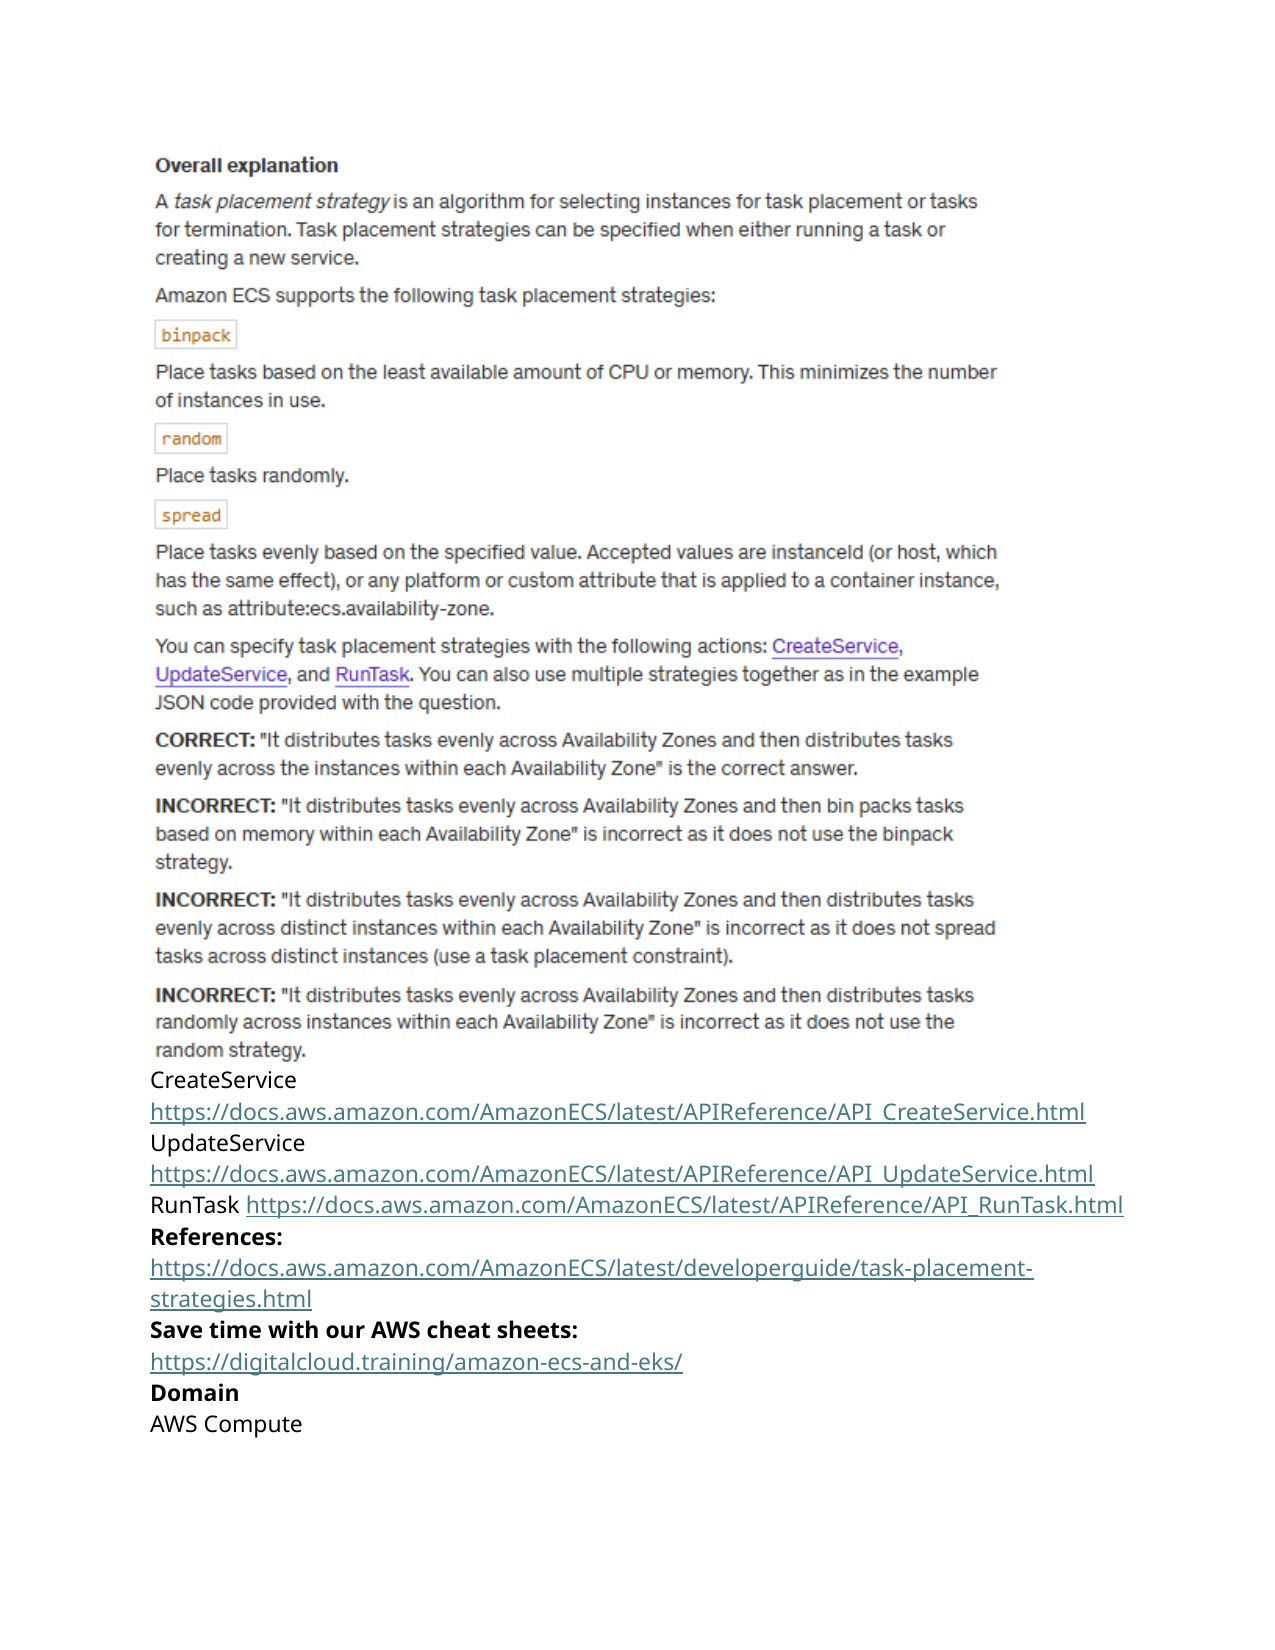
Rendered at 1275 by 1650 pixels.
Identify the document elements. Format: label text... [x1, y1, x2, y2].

text https://digitalcloud.training/amazon-ecs-and-eks/ [150, 1345, 1125, 1377]
text CreateService https://docs.aws.amazon.com/AmazonECS/latest/APIReference/API_CreateService.html [150, 1064, 1125, 1127]
text Save time with our AWS cheat sheets: [150, 1314, 1125, 1345]
text RunTask https://docs.aws.amazon.com/AmazonECS/latest/APIReference/API_RunTask.html [150, 1189, 1125, 1220]
text Domain [150, 1377, 1125, 1408]
text References: [150, 1220, 1125, 1252]
text https://docs.aws.amazon.com/AmazonECS/latest/developerguide/task-placement-strategies.html [150, 1252, 1125, 1314]
text UpdateService https://docs.aws.amazon.com/AmazonECS/latest/APIReference/API_UpdateService.html [150, 1127, 1125, 1189]
text AWS Compute [150, 1408, 1125, 1439]
picture [150, 150, 1013, 1065]
